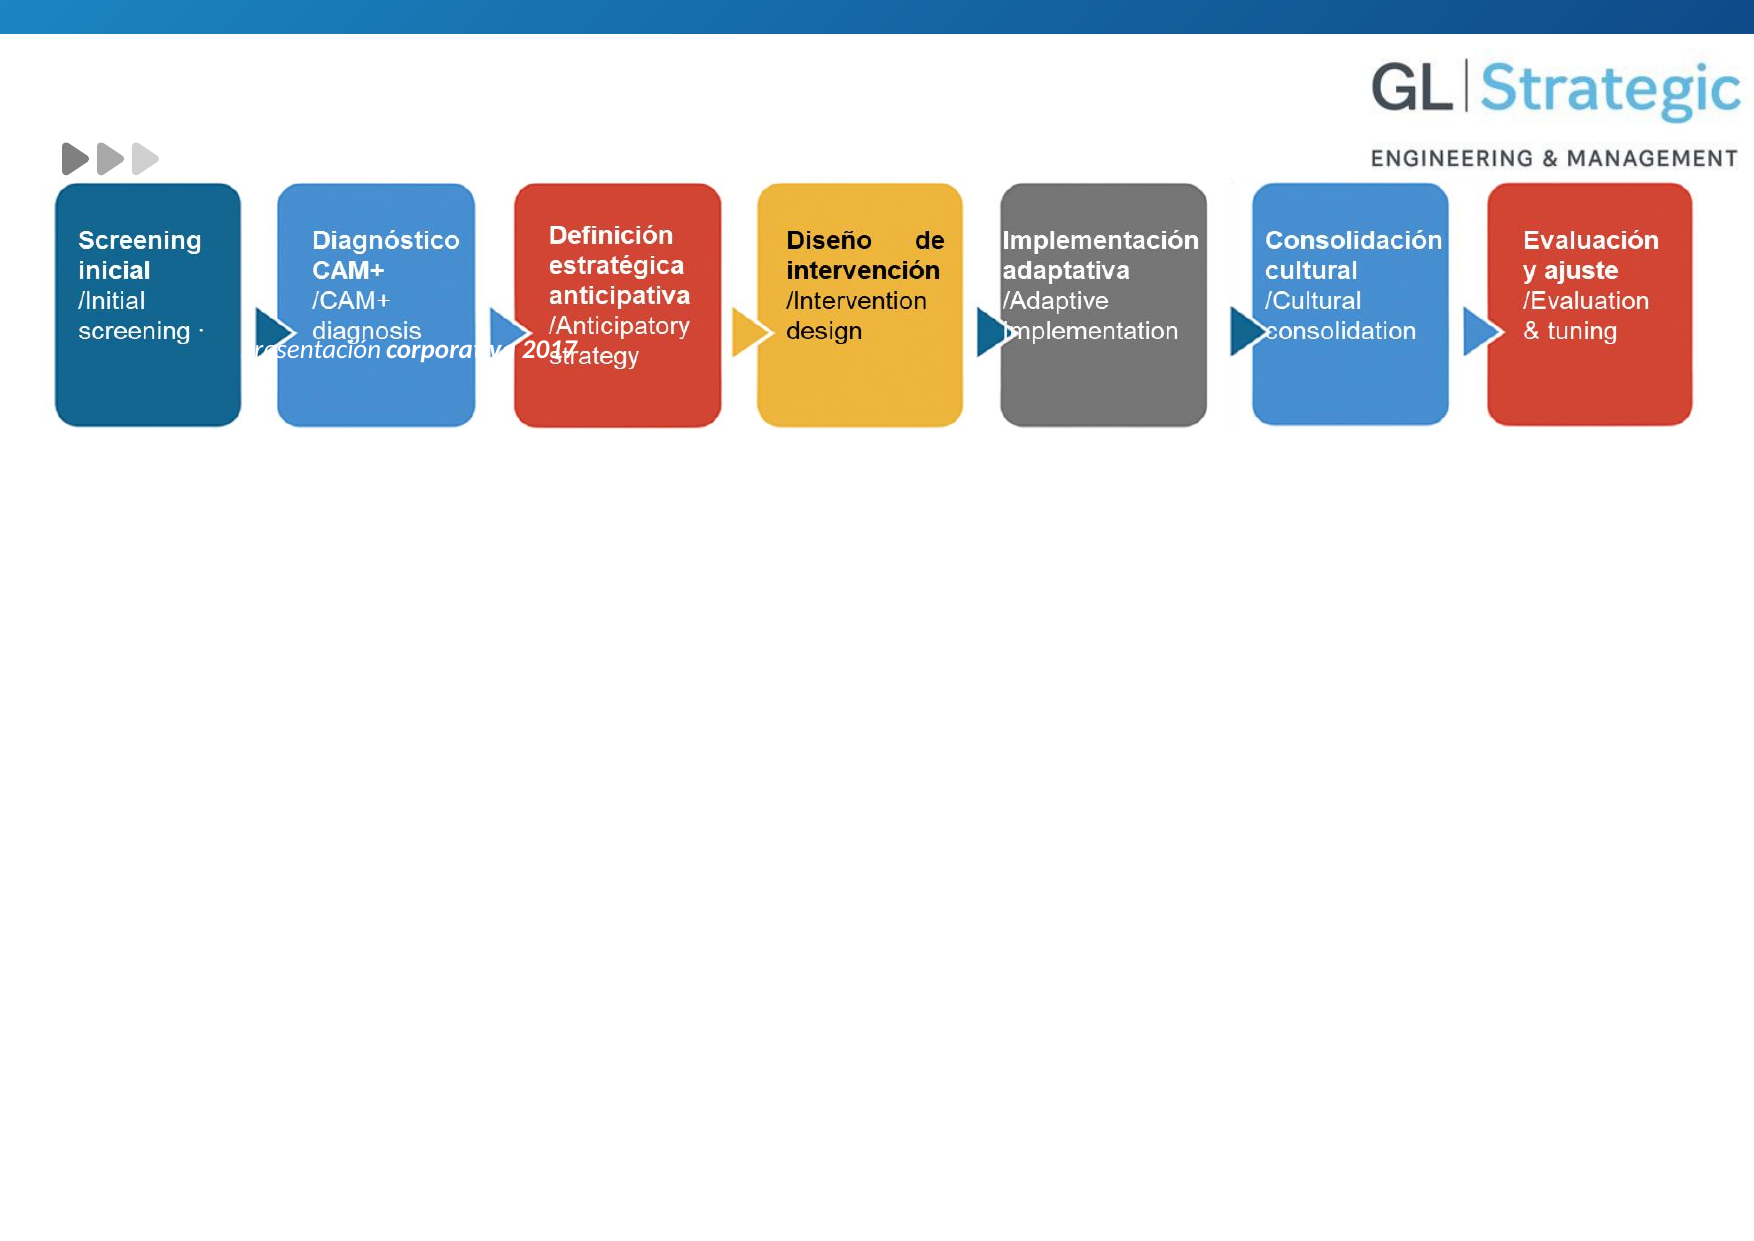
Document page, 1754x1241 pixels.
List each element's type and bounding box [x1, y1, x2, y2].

picture [1362, 48, 1752, 172]
picture [43, 177, 1698, 430]
picture [0, 0, 1754, 34]
